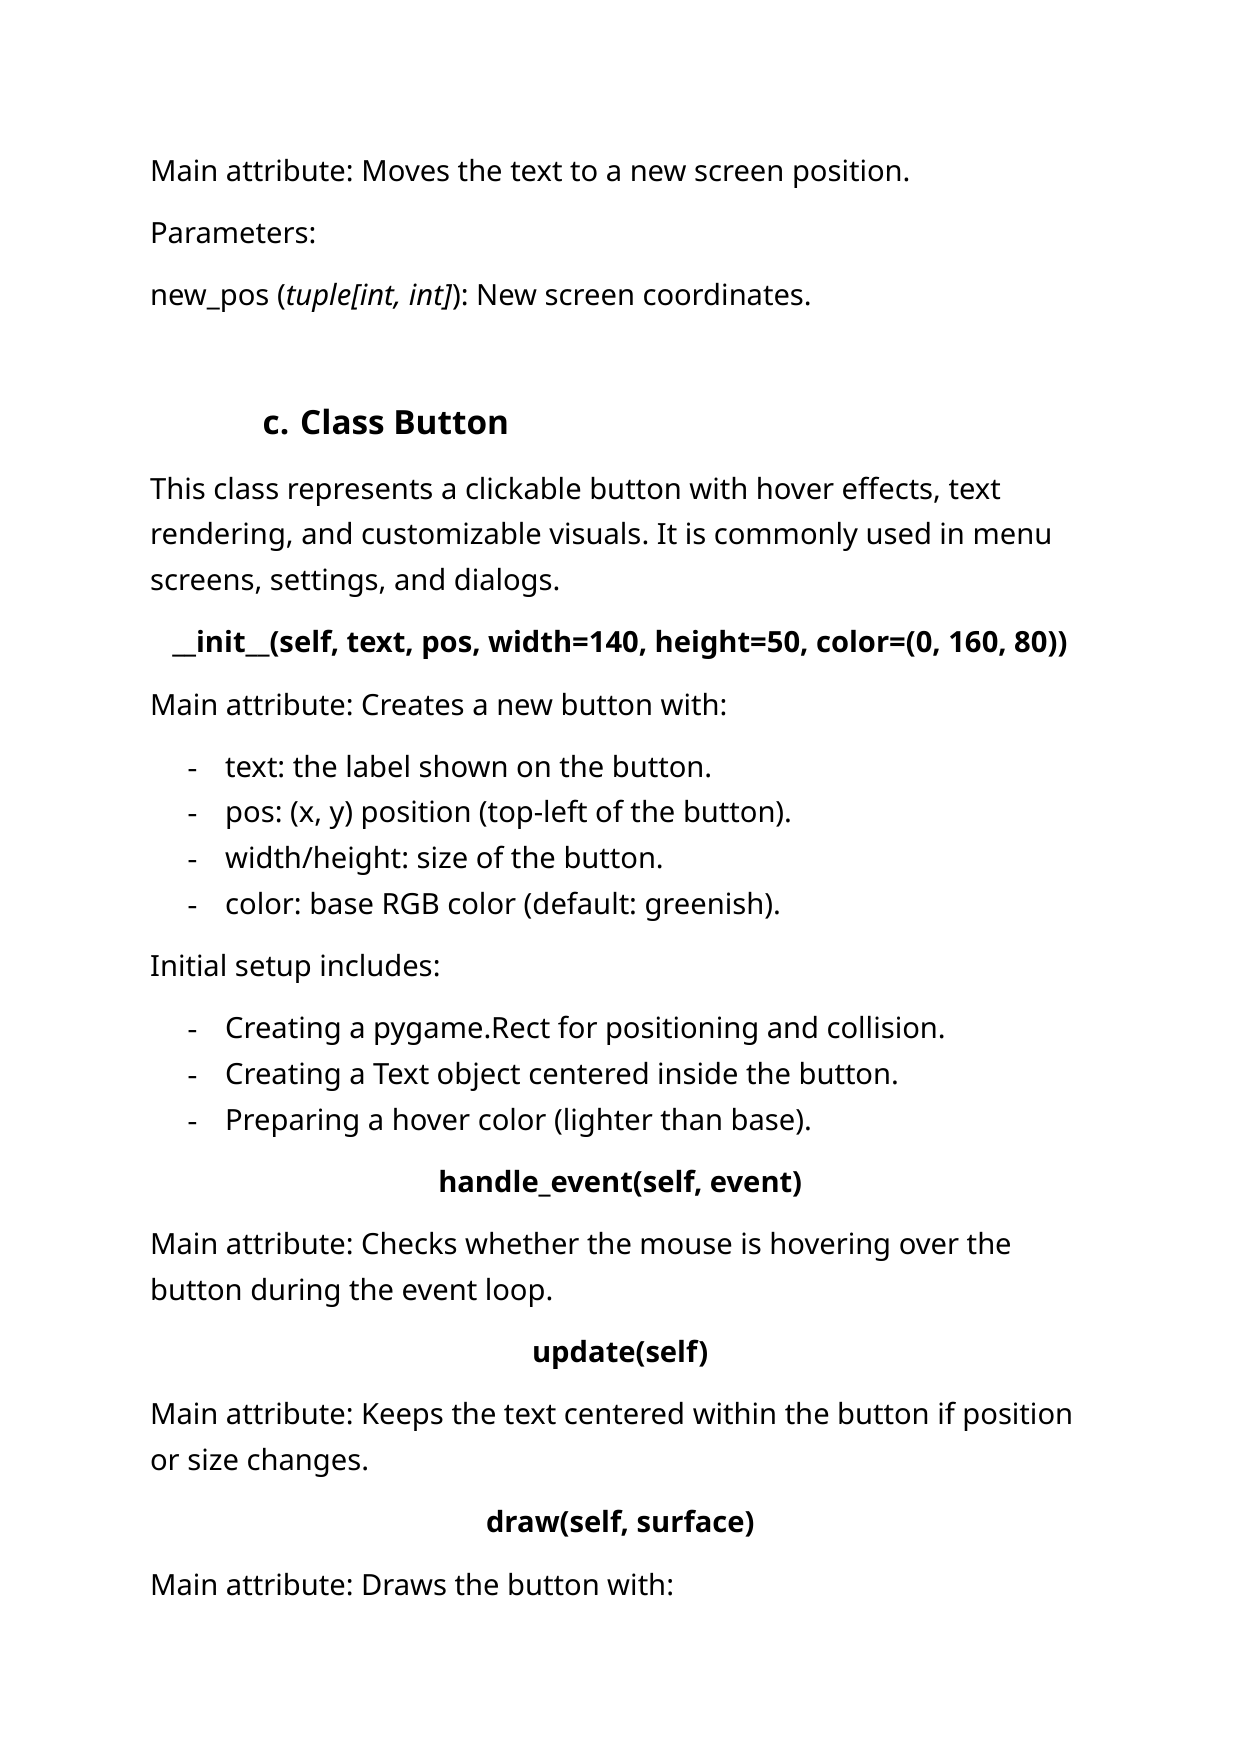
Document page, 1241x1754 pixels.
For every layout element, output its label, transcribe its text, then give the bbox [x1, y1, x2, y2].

text Main attribute: Creates a new button with: [150, 684, 1090, 723]
list width/height: size of the button. [187, 837, 1090, 877]
text Initial setup includes: [150, 945, 1090, 985]
text __init__(self, text, pos, width=140, height=50, color=(0, 160, 80)) [150, 622, 1090, 661]
list Class Button [262, 399, 1090, 444]
list Creating a pygame.Rect for positioning and collision. [187, 1008, 1090, 1047]
text draw(self, surface) [150, 1502, 1090, 1541]
text handle_event(self, event) [150, 1161, 1090, 1201]
list text: the label shown on the button. [187, 746, 1090, 786]
text Main attribute: Keeps the text centered within the button if position or size changes. [150, 1394, 1090, 1479]
text Main attribute: Checks whether the mouse is hovering over the button during the event loop. [150, 1223, 1090, 1309]
text Main attribute: Moves the text to a new screen position. [150, 150, 1090, 190]
list pos: (x, y) position (top-left of the button). [187, 792, 1090, 831]
text Parameters: [150, 212, 1090, 252]
text new_pos (tuple[int, int]): New screen coordinates. [150, 274, 1090, 314]
list Preparing a hover color (lighter than base). [187, 1099, 1090, 1138]
list Creating a Text object centered inside the button. [187, 1053, 1090, 1093]
text update(self) [150, 1331, 1090, 1371]
text This class represents a clickable button with hover effects, text rendering, and customizable visuals. It is commonly used in menu screens, settings, and dialogs. [150, 468, 1090, 599]
list color: base RGB color (default: greenish). [187, 883, 1090, 923]
text Main attribute: Draws the button with: [150, 1564, 1090, 1603]
